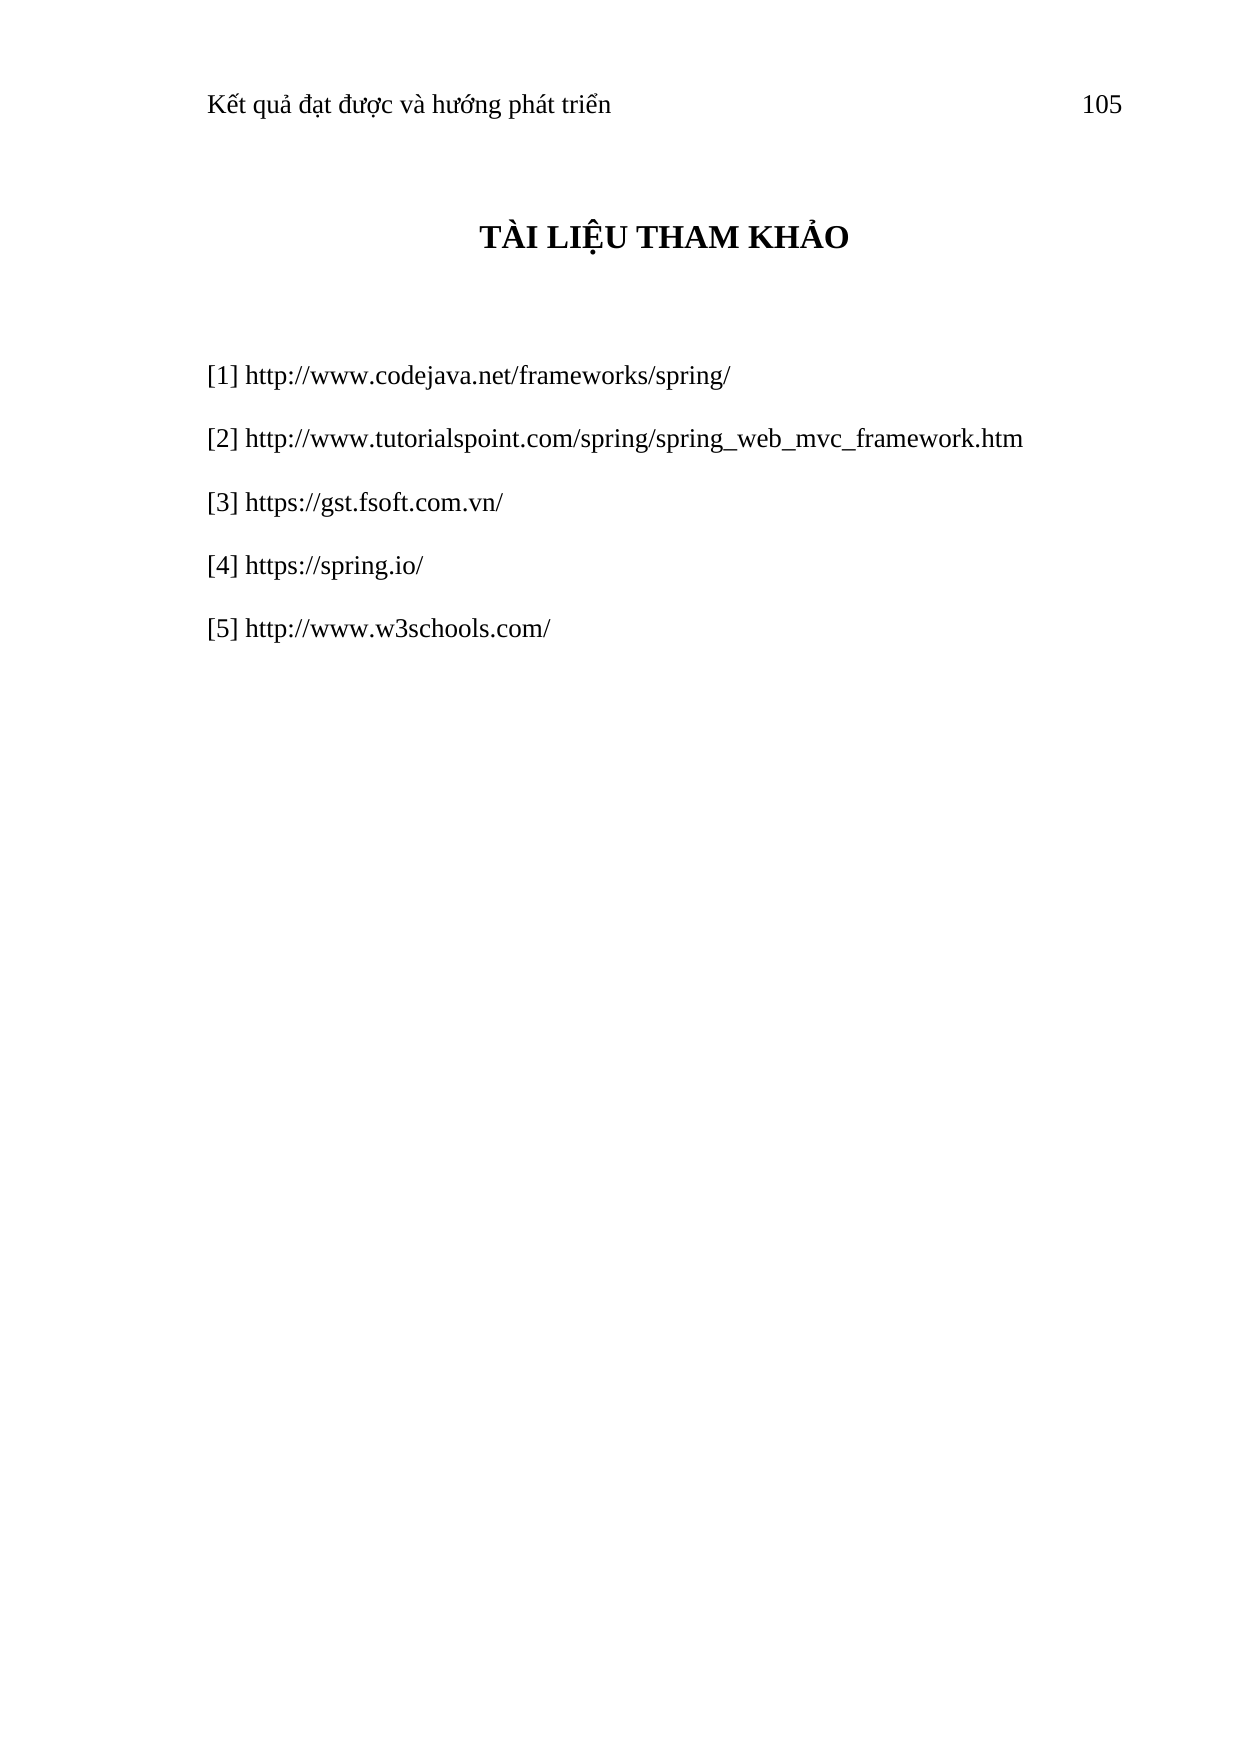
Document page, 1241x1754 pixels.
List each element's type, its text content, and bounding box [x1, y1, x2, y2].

text [2] http://www.tutorialspoint.com/spring/spring_web_mvc_framework.htm [207, 423, 1122, 454]
text [4] https://spring.io/ [207, 549, 1122, 580]
text [3] https://gst.fsoft.com.vn/ [207, 486, 1122, 517]
text [1] http://www.codejava.net/frameworks/spring/ [207, 359, 1122, 390]
subtitle TÀI LIỆU THAM KHẢO [207, 217, 1122, 256]
text [5] http://www.w3schools.com/ [207, 613, 1122, 644]
